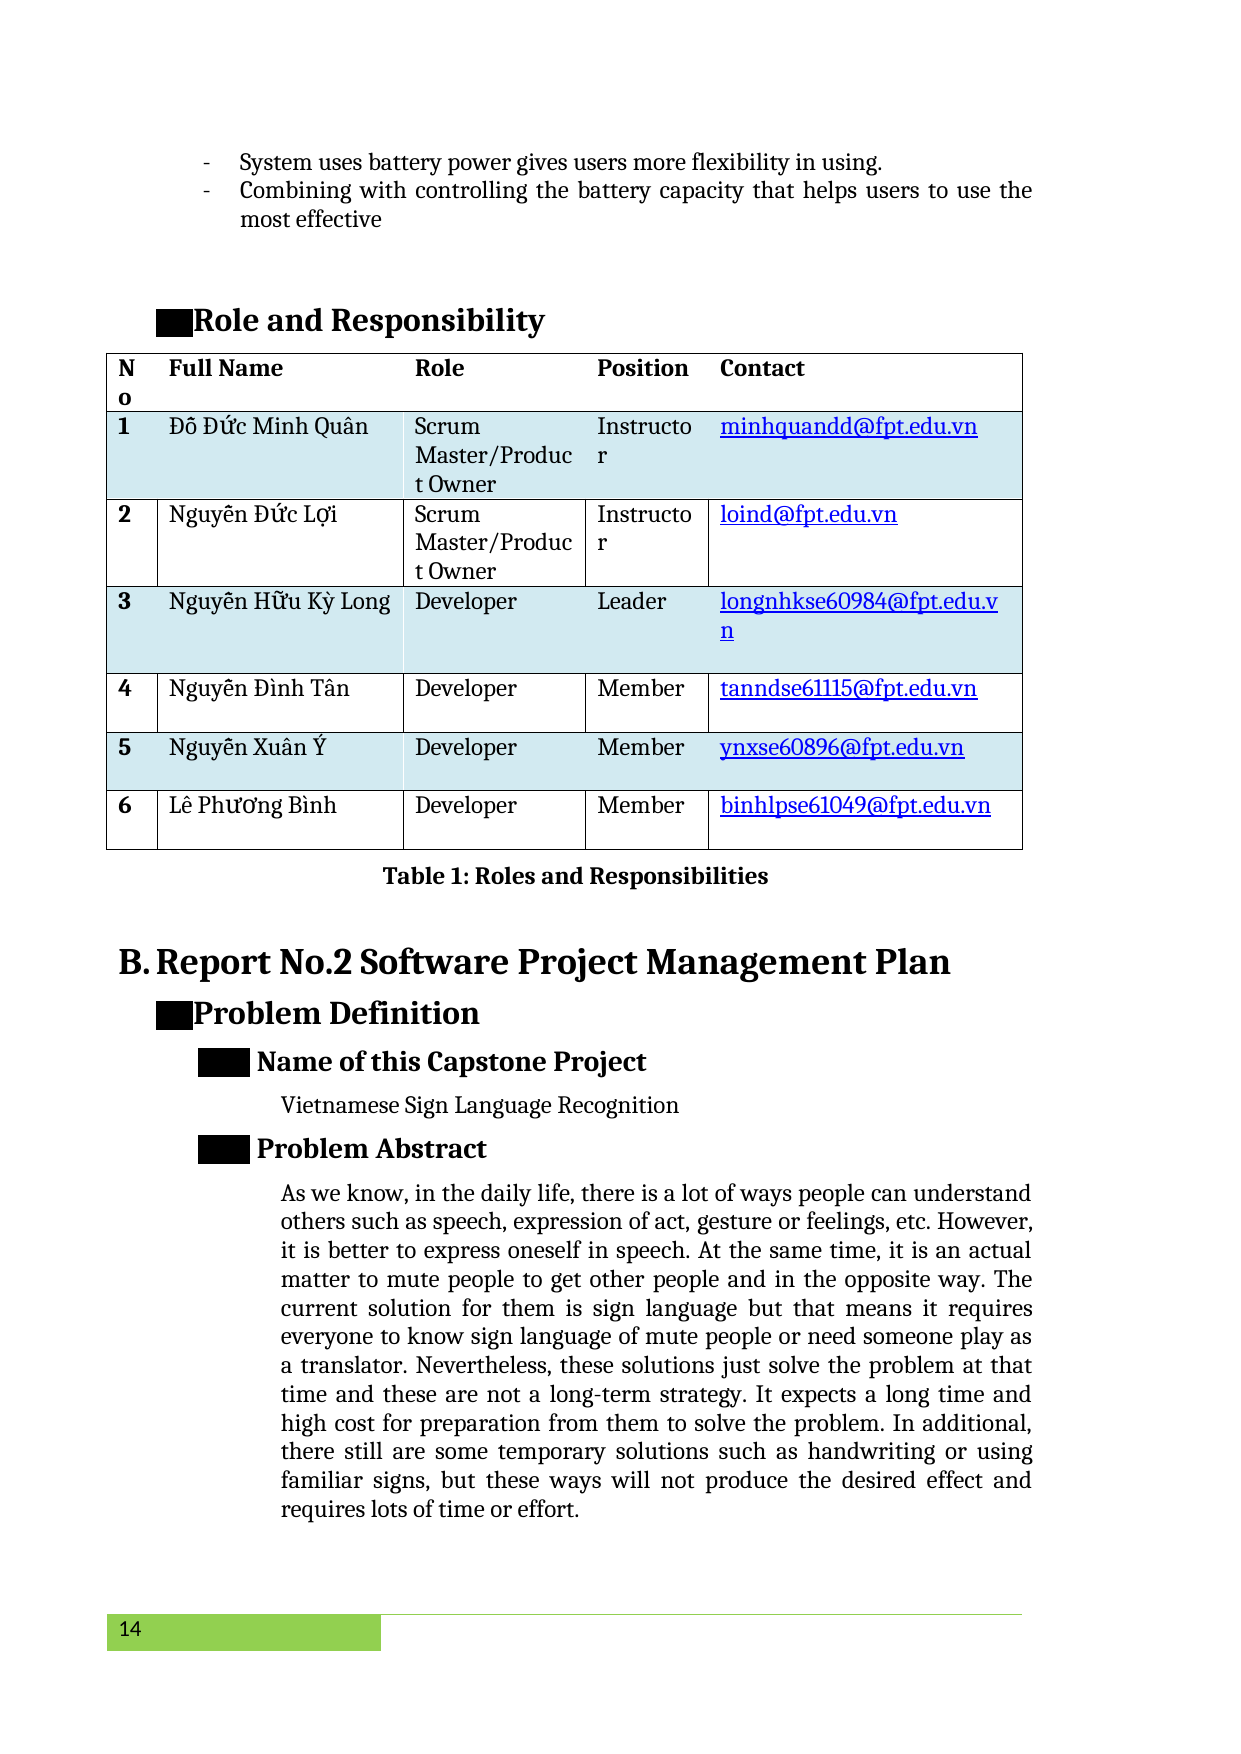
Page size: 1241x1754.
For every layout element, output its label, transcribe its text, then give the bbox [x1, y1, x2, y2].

table_cell Nguyễn Xuân Ý [157, 733, 403, 790]
table_cell Nguyễn Đình Tân [158, 674, 403, 732]
subtitle Role and Responsibility [156, 302, 1033, 340]
table_cell binhlpse61049@fpt.edu.vn [709, 791, 1022, 849]
list System uses battery power gives users more flexibility in using. [202, 148, 1033, 176]
text As we know, in the daily life, there is a lot of ways people can understand others such as speech, expression of act, gesture or feelings, etc. However, it is better to express oneself in speech. At the same time, it is an actual matter to mute people to get other people and in the opposite way. The current solution for them is sign language but that means it requires everyone to know sign language of mute people or need someone play as a translator. Nevertheless, these solutions just solve the problem at that time and these are not a long-term strategy. It expects a long time and high cost for preparation from them to solve the problem. In additional, there still are some temporary solutions such as handwriting or using familiar signs, but these ways will not produce the desired effect and requires lots of time or effort. [281, 1178, 1033, 1523]
table_cell 5 [107, 733, 157, 790]
table_cell 1 [107, 412, 157, 498]
table_cell longnhkse60984@fpt.edu.vn [709, 587, 1022, 673]
text Vietnamese Sign Language Recognition [281, 1091, 1033, 1120]
table_cell minhquandd@fpt.edu.vn [709, 412, 1022, 498]
table_header Full Name [157, 354, 403, 411]
table_cell loind@fpt.edu.vn [709, 500, 1022, 586]
table_cell Instructor [586, 500, 708, 586]
table_header Role [404, 354, 586, 411]
table_header Contact [709, 354, 1022, 411]
subtitle Problem Definition [156, 994, 1033, 1033]
table_cell Leader [586, 587, 709, 673]
table_cell Developer [404, 791, 585, 849]
table_cell ynxse60896@fpt.edu.vn [709, 733, 1022, 790]
table_cell Developer [404, 587, 586, 673]
subtitle Problem Abstract [198, 1132, 1033, 1166]
table_cell Scrum Master/Product Owner [404, 412, 586, 498]
table_cell Nguyễn Hữu Kỳ Long [157, 587, 403, 673]
table_header No [107, 354, 157, 411]
table_cell Instructor [586, 412, 709, 498]
list Table 1: Roles and Responsibilities [118, 862, 1033, 891]
table_cell Member [586, 733, 709, 790]
subtitle Name of this Capstone Project [198, 1045, 1033, 1079]
table_cell Member [586, 674, 708, 732]
list Combining with controlling the battery capacity that helps users to use the most effective [202, 176, 1033, 234]
table_cell tanndse61115@fpt.edu.vn [709, 674, 1022, 732]
table_cell 3 [107, 587, 157, 673]
table_cell Developer [404, 733, 586, 790]
table_header Position [586, 354, 709, 411]
table_cell Nguyễn Đức Lợi [158, 500, 403, 586]
table_cell Developer [404, 674, 585, 732]
table_cell Lê Phương Bình [158, 791, 403, 849]
table_cell Đỗ Đức Minh Quân [157, 412, 403, 498]
subtitle Report No.2 Software Project Management Plan [118, 941, 1033, 984]
table_cell Scrum Master/Product Owner [404, 500, 585, 586]
table_cell 2 [107, 500, 157, 586]
table_cell 4 [107, 674, 157, 732]
table_cell Member [586, 791, 708, 849]
table_cell 6 [107, 791, 157, 849]
